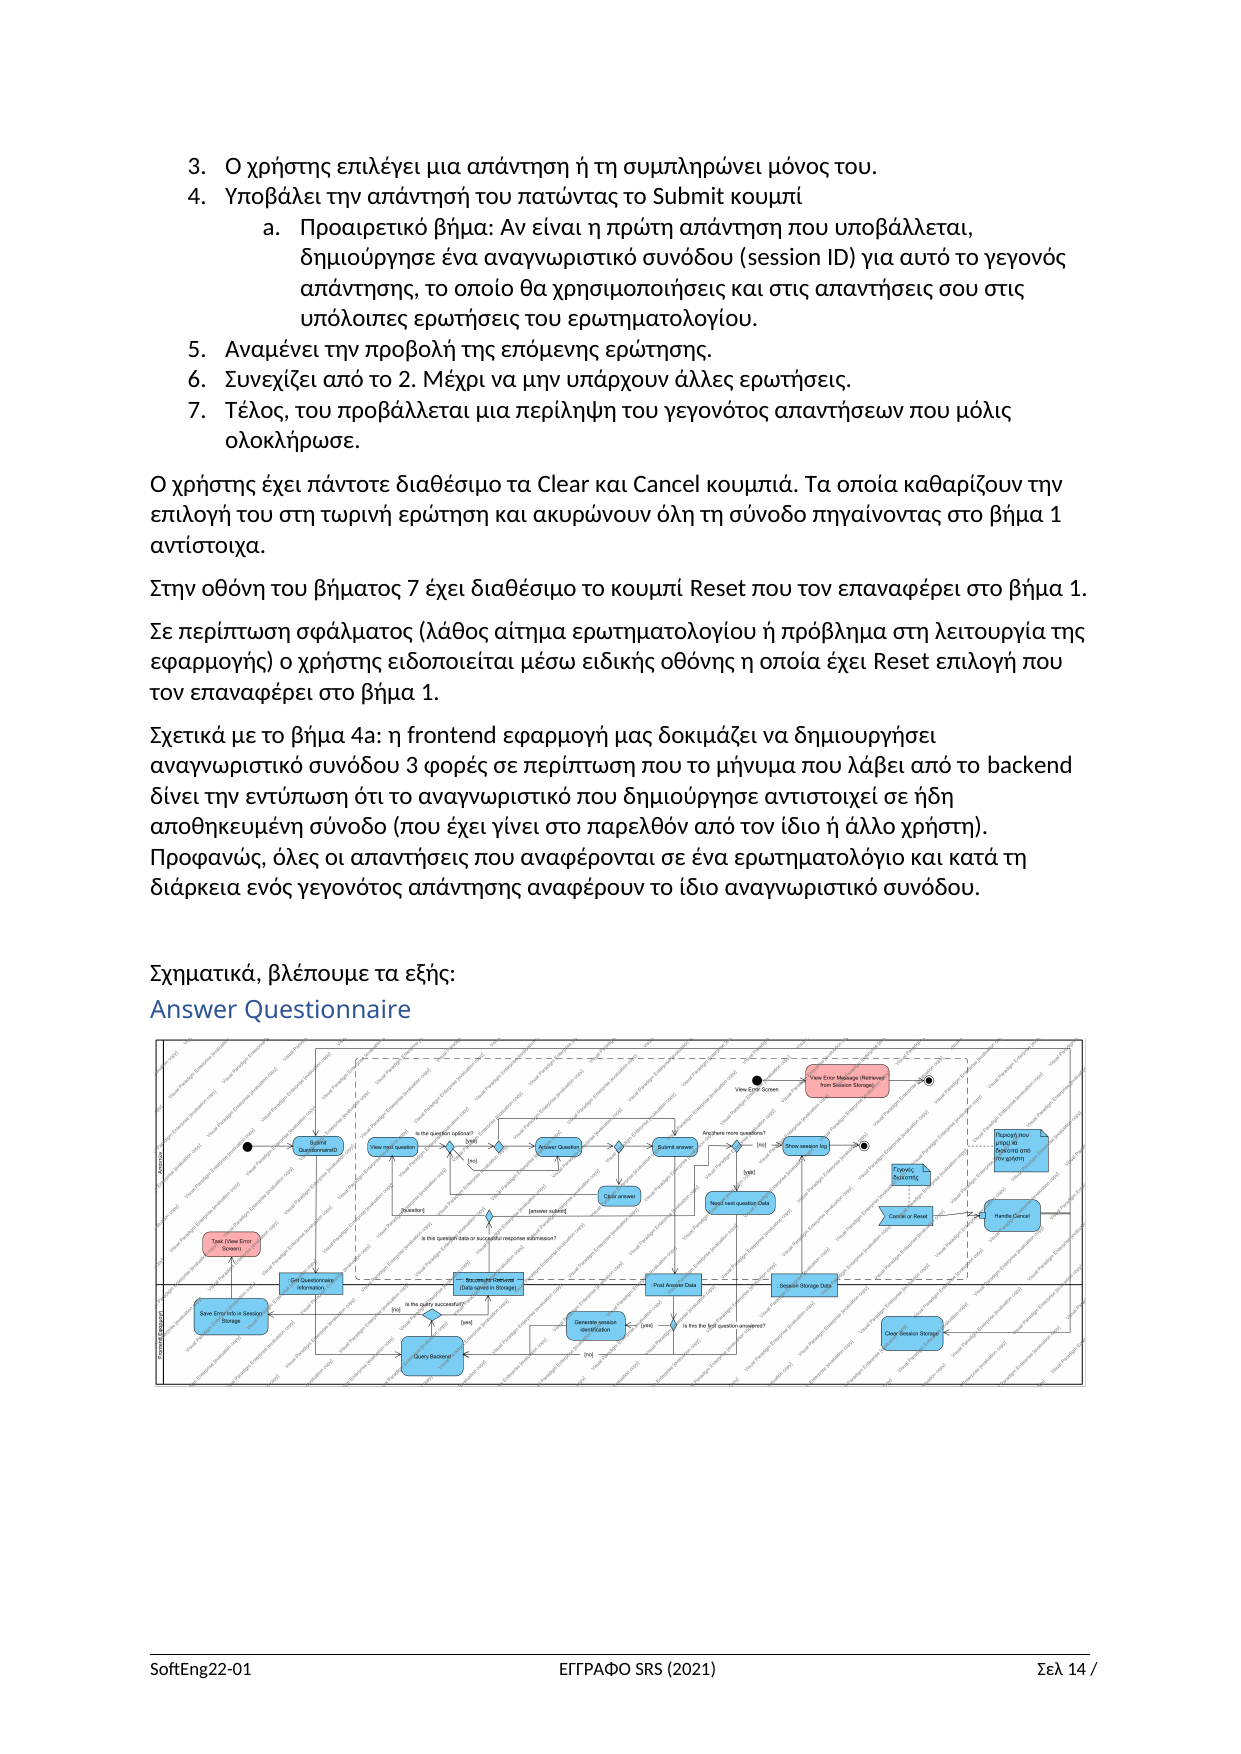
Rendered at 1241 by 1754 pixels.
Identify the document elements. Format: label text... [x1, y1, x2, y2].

list Προαιρετικό βήμα: Αν είναι η πρώτη απάντηση που υποβάλλεται, δημιούργησε ένα αναγνωριστικό συνόδου (session ID) για αυτό το γεγονός απάντησης, το οποίο θα χρησιμοποιήσεις και στις απαντήσεις σου στις υπόλοιπες ερωτήσεις του ερωτηματολογίου. [262, 211, 1090, 333]
list Υποβάλει την απάντησή του πατώντας το Submit κουμπί [187, 181, 1090, 211]
list Ο χρήστης επιλέγει μια απάντηση ή τη συμπληρώνει μόνος του. [187, 150, 1090, 181]
picture [154, 1038, 1086, 1387]
list Τέλος, του προβάλλεται μια περίληψη του γεγονότος απαντήσεων που μόλις ολοκλήρωσε. [187, 394, 1090, 455]
text Ο χρήστης έχει πάντοτε διαθέσιμο τα Clear και Cancel κουμπιά. Τα οποία καθαρίζουν την επιλογή του στη τωρινή ερώτηση και ακυρώνουν όλη τη σύνοδο πηγαίνοντας στο βήμα 1 αντίστοιχα. [150, 468, 1090, 559]
text Στην οθόνη του βήματος 7 έχει διαθέσιμο το κουμπί Reset που τον επαναφέρει στο βήμα 1. [150, 572, 1090, 602]
subtitle Answer Questionnaire [150, 992, 1090, 1026]
list Συνεχίζει από το 2. Μέχρι να μην υπάρχουν άλλες ερωτήσεις. [187, 364, 1090, 394]
list Αναμένει την προβολή της επόμενης ερώτησης. [187, 333, 1090, 364]
text Σχηματικά, βλέπουμε τα εξής: [150, 957, 1090, 988]
text Σε περίπτωση σφάλματος (λάθος αίτημα ερωτηματολογίου ή πρόβλημα στη λειτουργία της εφαρμογής) ο χρήστης ειδοποιείται μέσω ειδικής οθόνης η οποία έχει Reset επιλογή που τον επαναφέρει στο βήμα 1. [150, 615, 1090, 706]
text Σχετικά με το βήμα 4a: η frontend εφαρμογή μας δοκιμάζει να δημιουργήσει αναγνωριστικό συνόδου 3 φορές σε περίπτωση που το μήνυμα που λάβει από το backend δίνει την εντύπωση ότι το αναγνωριστικό που δημιούργησε αντιστοιχεί σε ήδη αποθηκευμένη σύνοδο (που έχει γίνει στο παρελθόν από τον ίδιο ή άλλο χρήστη). Προφανώς, όλες οι απαντήσεις που αναφέρονται σε ένα ερωτηματολόγιο και κατά τη διάρκεια ενός γεγονότος απάντησης αναφέρουν το ίδιο αναγνωριστικό συνόδου. [150, 719, 1090, 902]
